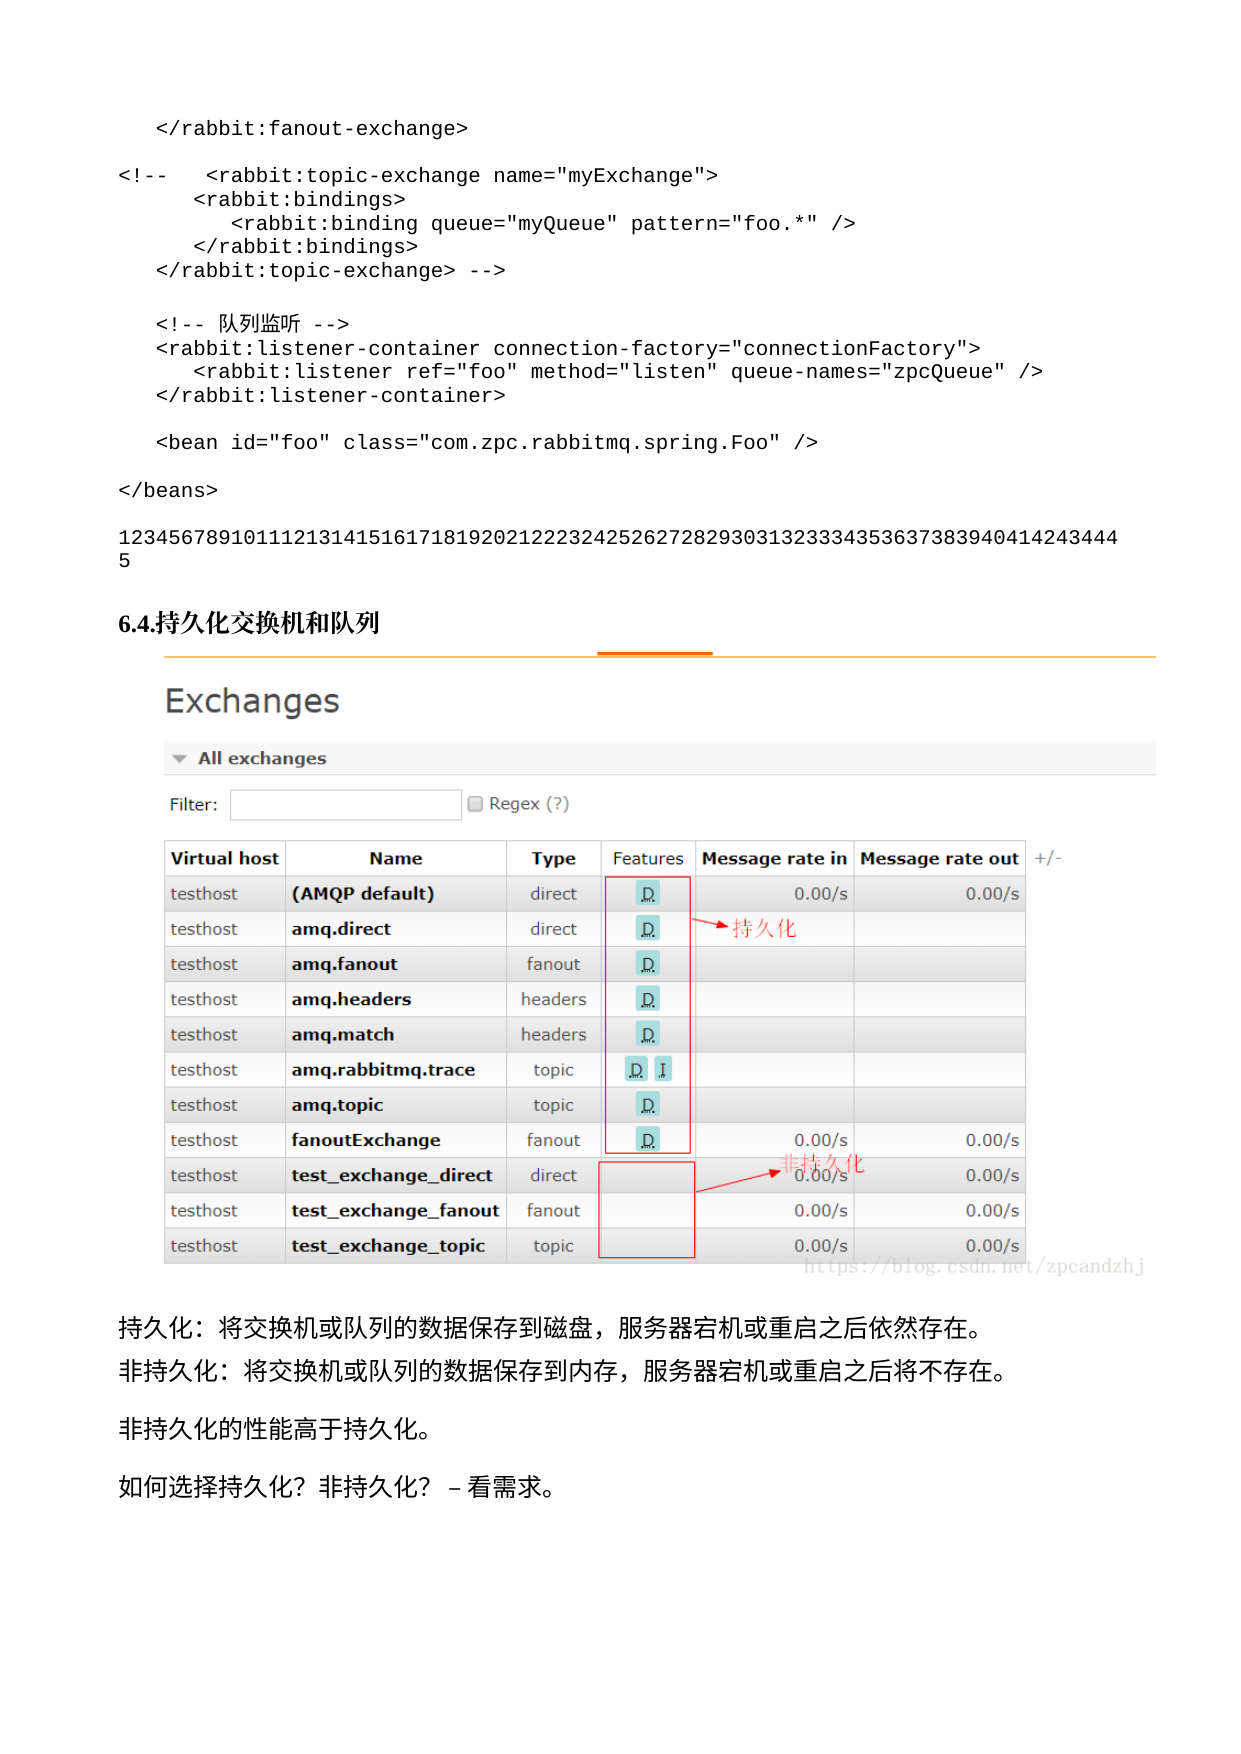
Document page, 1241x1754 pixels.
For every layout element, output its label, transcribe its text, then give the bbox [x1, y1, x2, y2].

text <!-- 队列监听 --> [118, 307, 1122, 338]
subtitle 6.4.持久化交换机和队列 [118, 604, 1122, 639]
text <rabbit:listener-container connection-factory="connectionFactory"> [118, 338, 1122, 361]
text </rabbit:bindings> [118, 236, 1122, 260]
text 如何选择持久化？非持久化？ – 看需求。 [118, 1468, 1122, 1504]
text 123456789101112131415161718192021222324252627282930313233343536373839404142434445 [118, 527, 1122, 574]
text </rabbit:fanout-exchange> [118, 118, 1122, 142]
text </rabbit:listener-container> [118, 385, 1122, 409]
text </rabbit:topic-exchange> --> [118, 260, 1122, 284]
text <rabbit:listener ref="foo" method="listen" queue-names="zpcQueue" /> [118, 361, 1122, 385]
text <bean id="foo" class="com.zpc.rabbitmq.spring.Foo" /> [118, 432, 1122, 456]
text 非持久化的性能高于持久化。 [118, 1410, 1122, 1446]
text <rabbit:bindings> [118, 189, 1122, 213]
text 持久化：将交换机或队列的数据保存到磁盘，服务器宕机或重启之后依然存在。 非持久化：将交换机或队列的数据保存到内存，服务器宕机或重启之后将不存在。 [118, 1308, 1122, 1388]
text <rabbit:binding queue="myQueue" pattern="foo.*" /> [118, 213, 1122, 236]
text </beans> [118, 479, 1122, 503]
text <!-- <rabbit:topic-exchange name="myExchange"> [118, 165, 1122, 189]
picture [118, 652, 1157, 1288]
